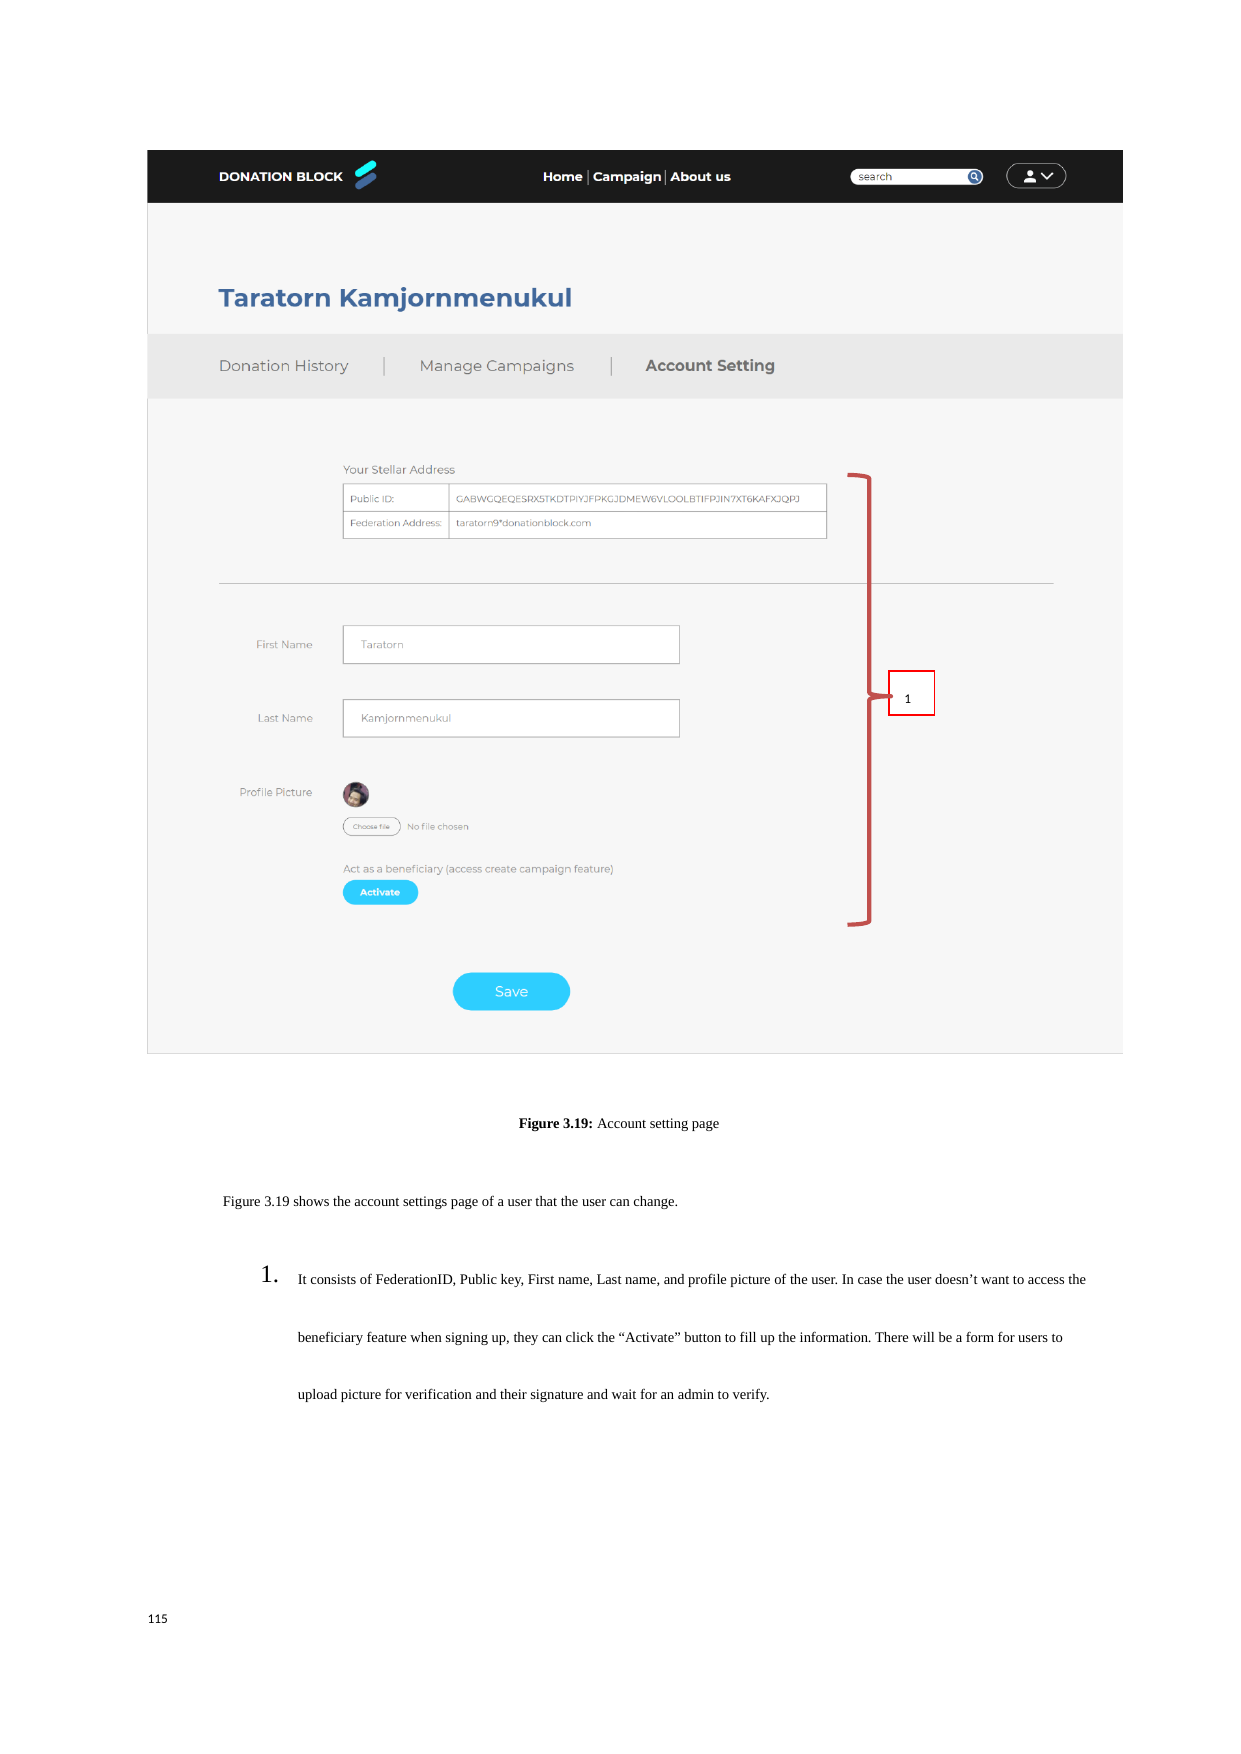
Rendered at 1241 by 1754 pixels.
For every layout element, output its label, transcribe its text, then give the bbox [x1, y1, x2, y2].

picture [147, 150, 1123, 1054]
text Figure 3.19: Account setting page [147, 1102, 1090, 1131]
list It consists of FederationID, Public key, First name, Last name, and profile picture of the user. In case the user doesn’t want to access the beneficiary feature when signing up, they can click the “Activate” button to fill up the information. There will be a form for users to upload picture for verification and their signature and wait for an admin to verify. [260, 1259, 1090, 1403]
text Figure 3.19 shows the account settings page of a user that the user can change. [148, 1181, 1090, 1209]
